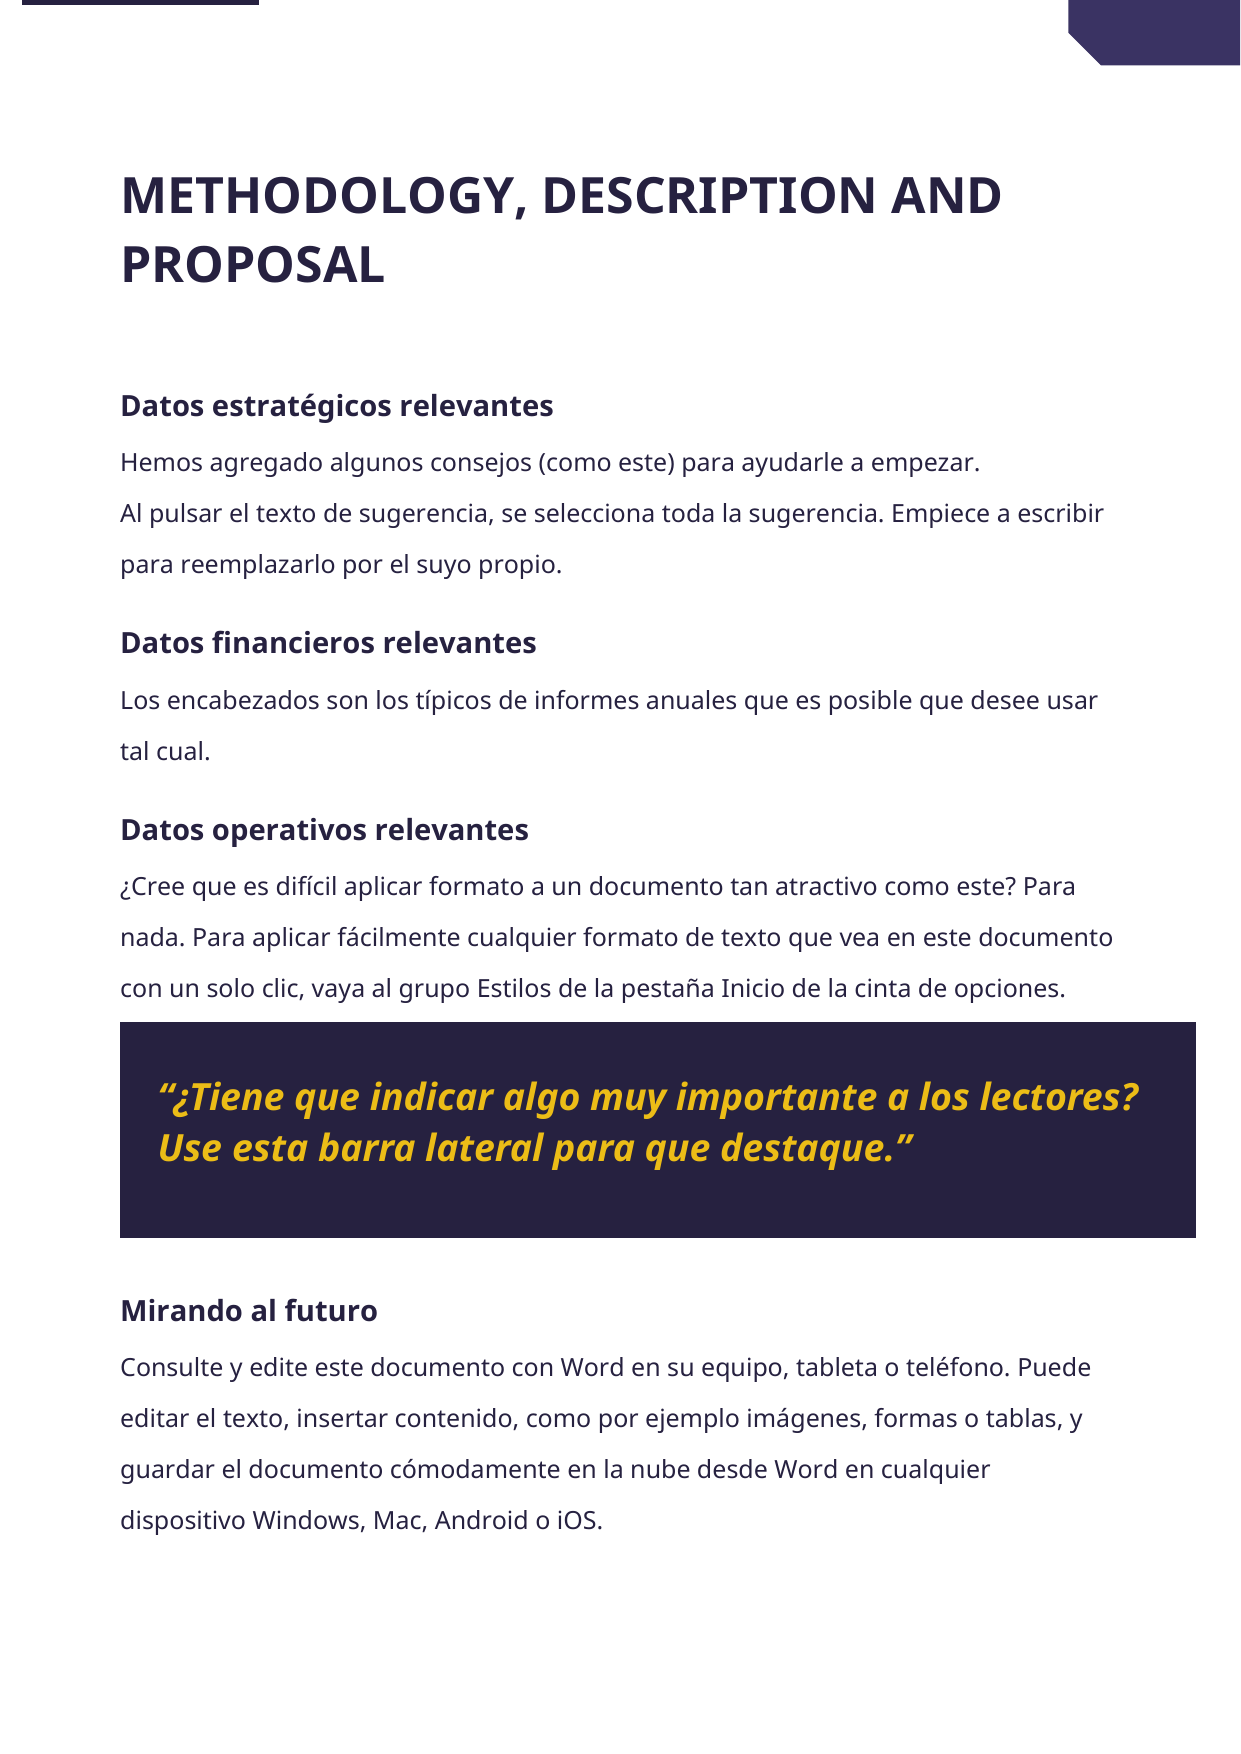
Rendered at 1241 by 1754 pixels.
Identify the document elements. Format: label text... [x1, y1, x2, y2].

table_header [120, 1022, 1196, 1238]
subtitle METHODOLOGY, DESCRIPTION AND PROPOSAL [120, 160, 1120, 297]
